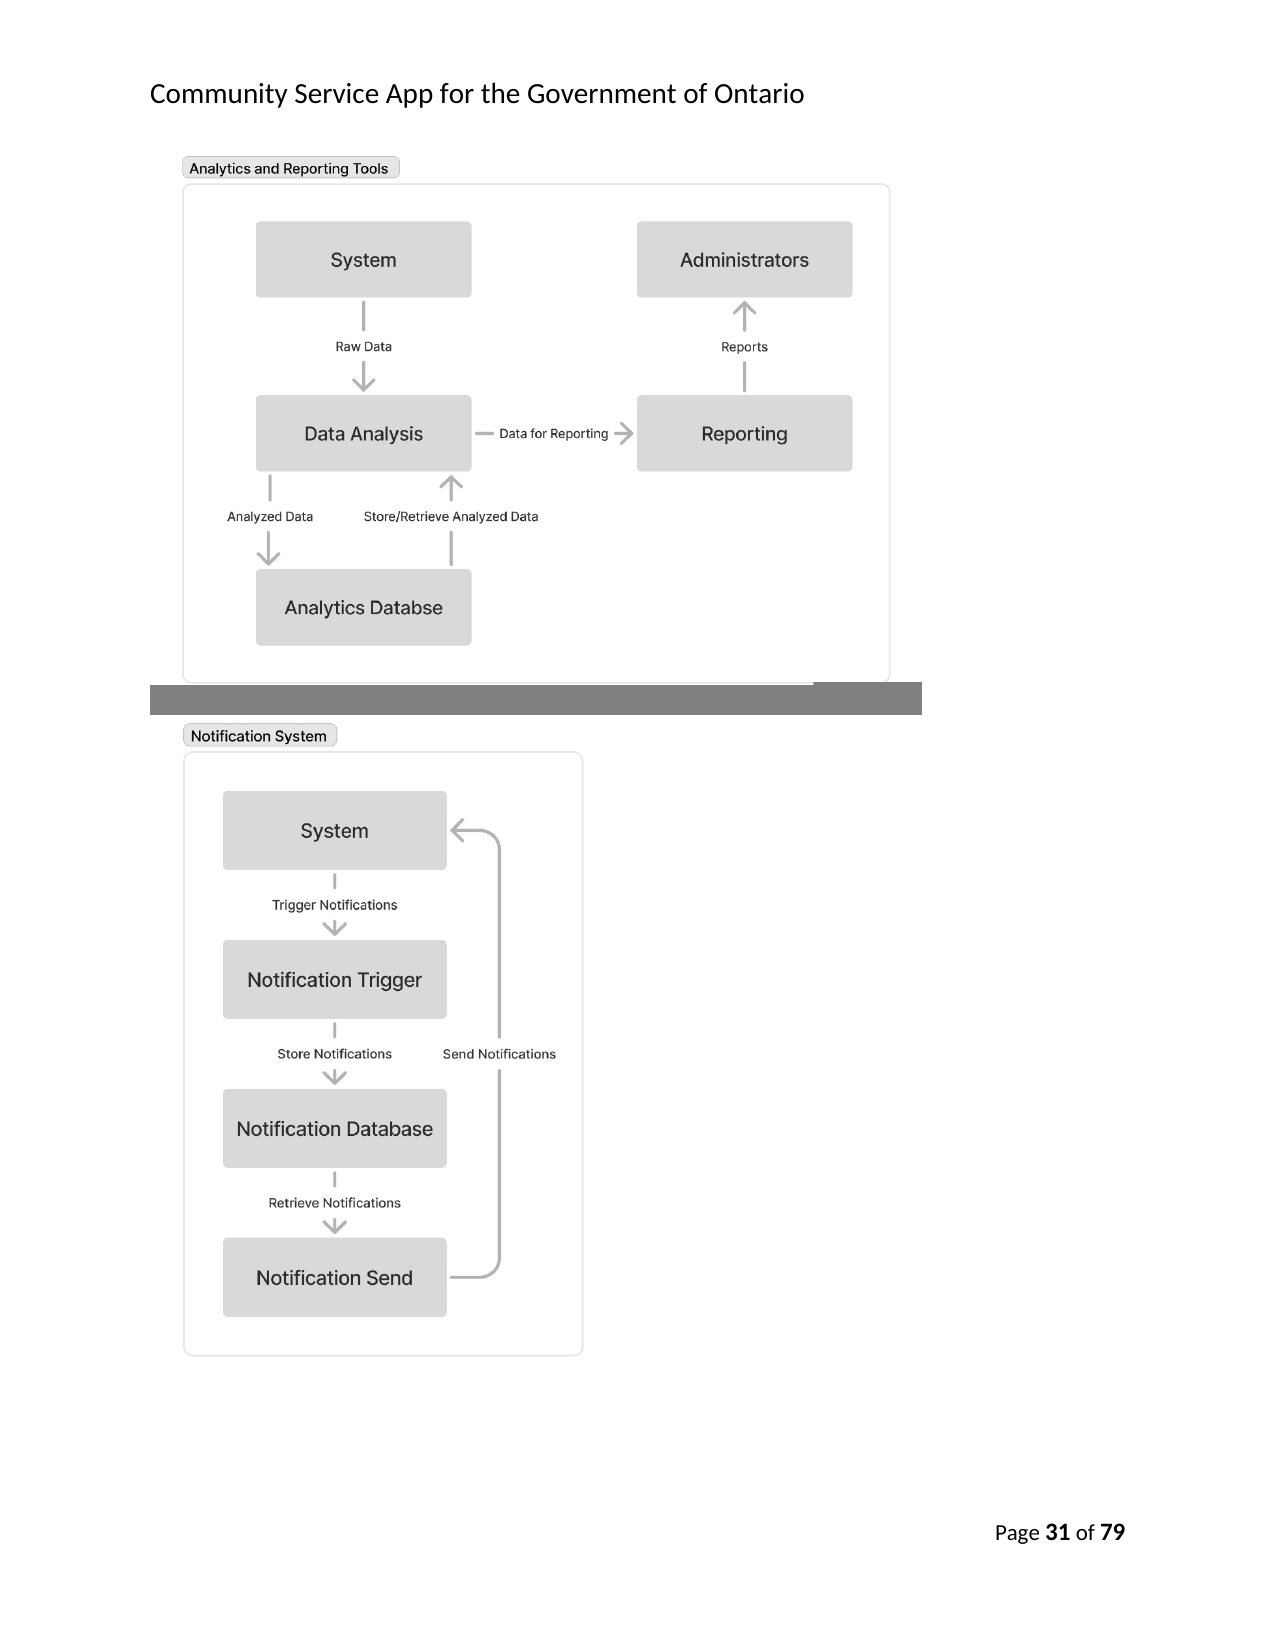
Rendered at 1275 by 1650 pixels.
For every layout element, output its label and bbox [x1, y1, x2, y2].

picture [150, 718, 615, 1389]
picture [150, 151, 922, 715]
